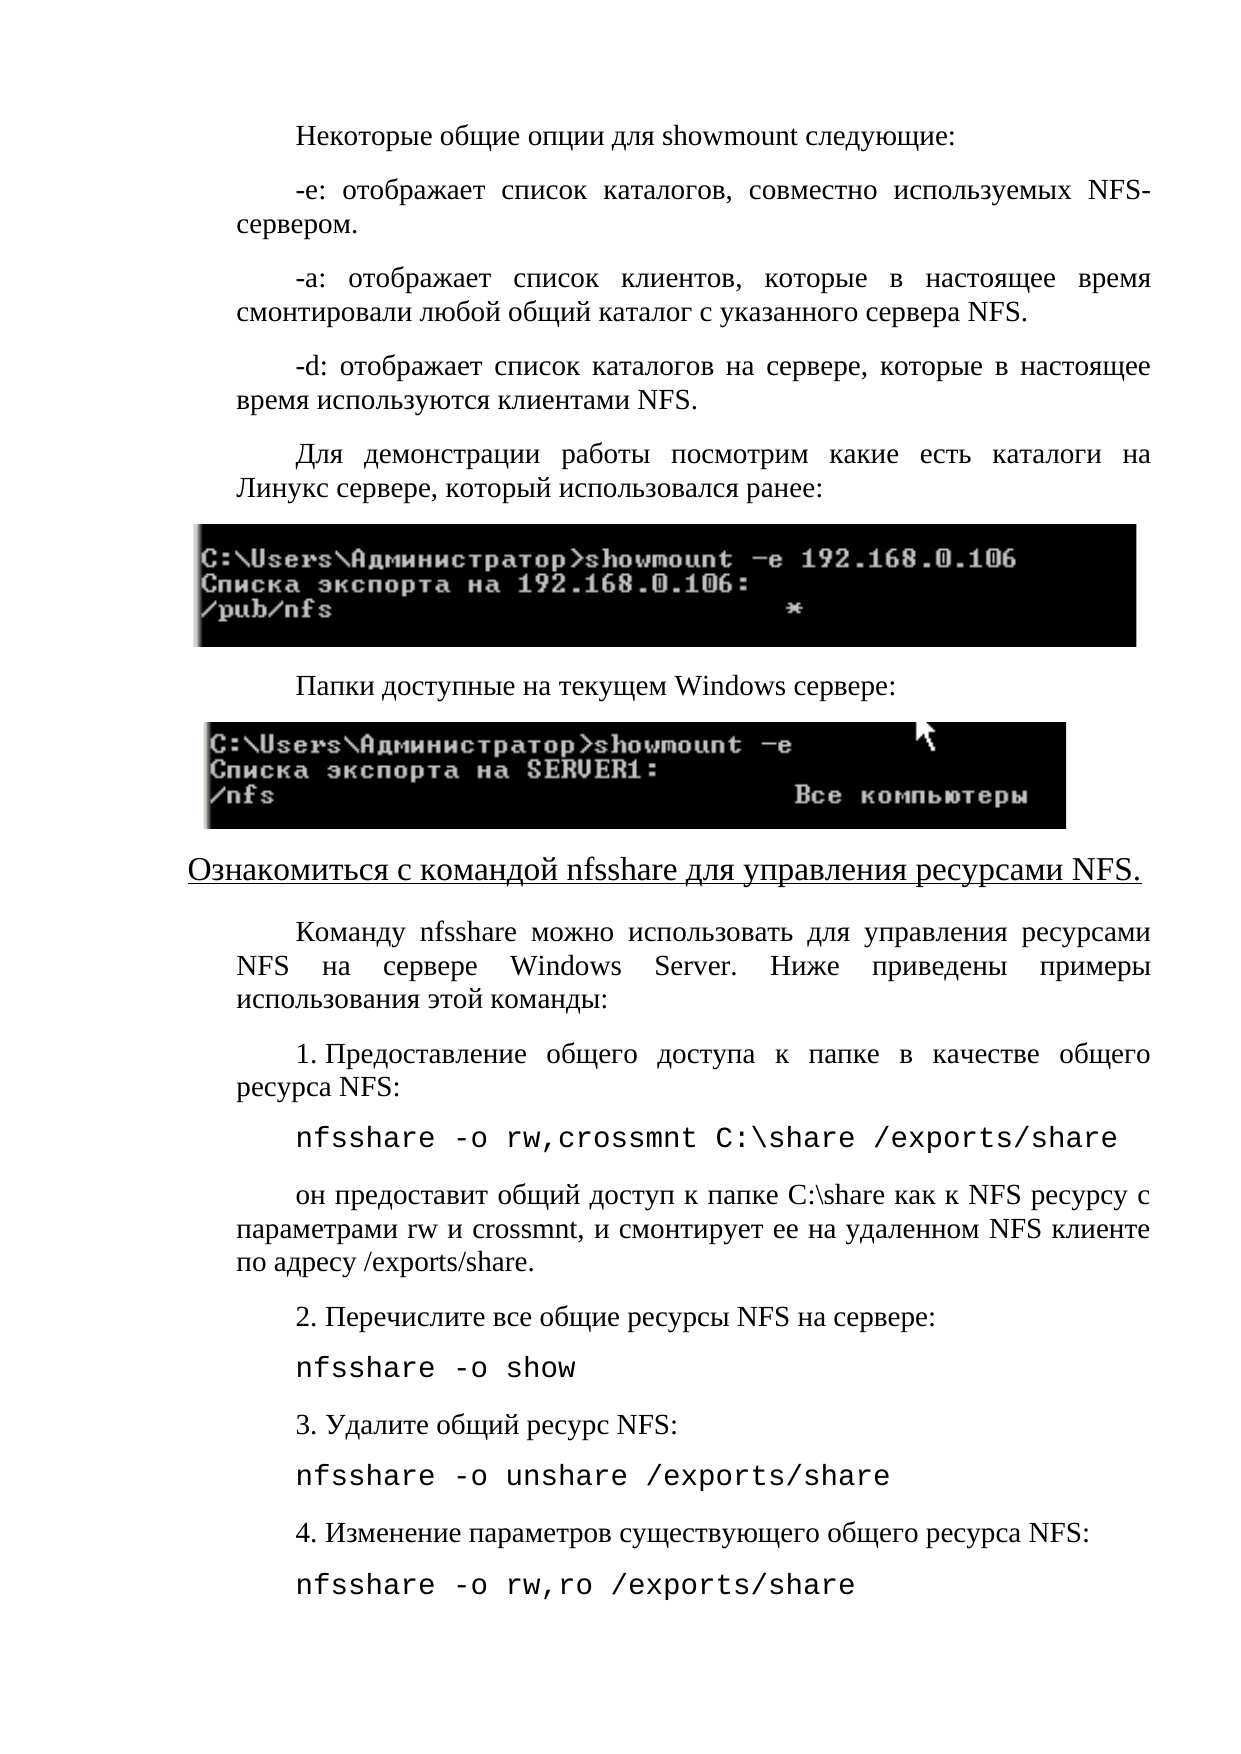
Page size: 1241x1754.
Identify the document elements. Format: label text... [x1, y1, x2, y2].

text -d: отображает список каталогов на сервере, которые в настоящее время используются клиентами NFS. [236, 348, 1152, 415]
picture [203, 722, 1067, 829]
text Некоторые общие опции для showmount следующие: [236, 118, 1152, 152]
text nfsshare -o rw,crossmnt C:\share /exports/share [236, 1124, 1152, 1157]
text -a: отображает список клиентов, которые в настоящее время смонтировали любой общий каталог с указанного сервера NFS. [236, 260, 1152, 327]
text Для демонстрации работы посмотрим какие есть каталоги на Линукс сервере, который использовался ранее: [236, 436, 1152, 503]
text Папки доступные на текущем Windows сервере: [236, 668, 1152, 701]
list Предоставление общего доступа к папке в качестве общего ресурса NFS: [236, 1036, 1152, 1103]
list Изменение параметров существующего общего ресурса NFS: [236, 1515, 1152, 1549]
text nfsshare -o rw,ro /exports/share [236, 1570, 1152, 1603]
text nfsshare -o unshare /exports/share [236, 1462, 1152, 1494]
text nfsshare -o show [236, 1353, 1152, 1386]
text Ознакомиться с командой nfsshare для управления ресурсами NFS. [177, 849, 1152, 888]
list Удалите общий ресурс NFS: [236, 1407, 1152, 1441]
text Команду nfsshare можно использовать для управления ресурсами NFS на сервере Windows Server. Ниже приведены примеры использования этой команды: [236, 914, 1152, 1015]
picture [192, 524, 1137, 647]
text он предоставит общий доступ к папке C:\share как к NFS ресурсу с параметрами rw и crossmnt, и смонтирует ее на удаленном NFS клиенте по адресу /exports/share. [236, 1177, 1152, 1278]
text -e: отображает список каталогов, совместно используемых NFS-сервером. [236, 172, 1152, 239]
list Перечислите все общие ресурсы NFS на сервере: [236, 1299, 1152, 1332]
